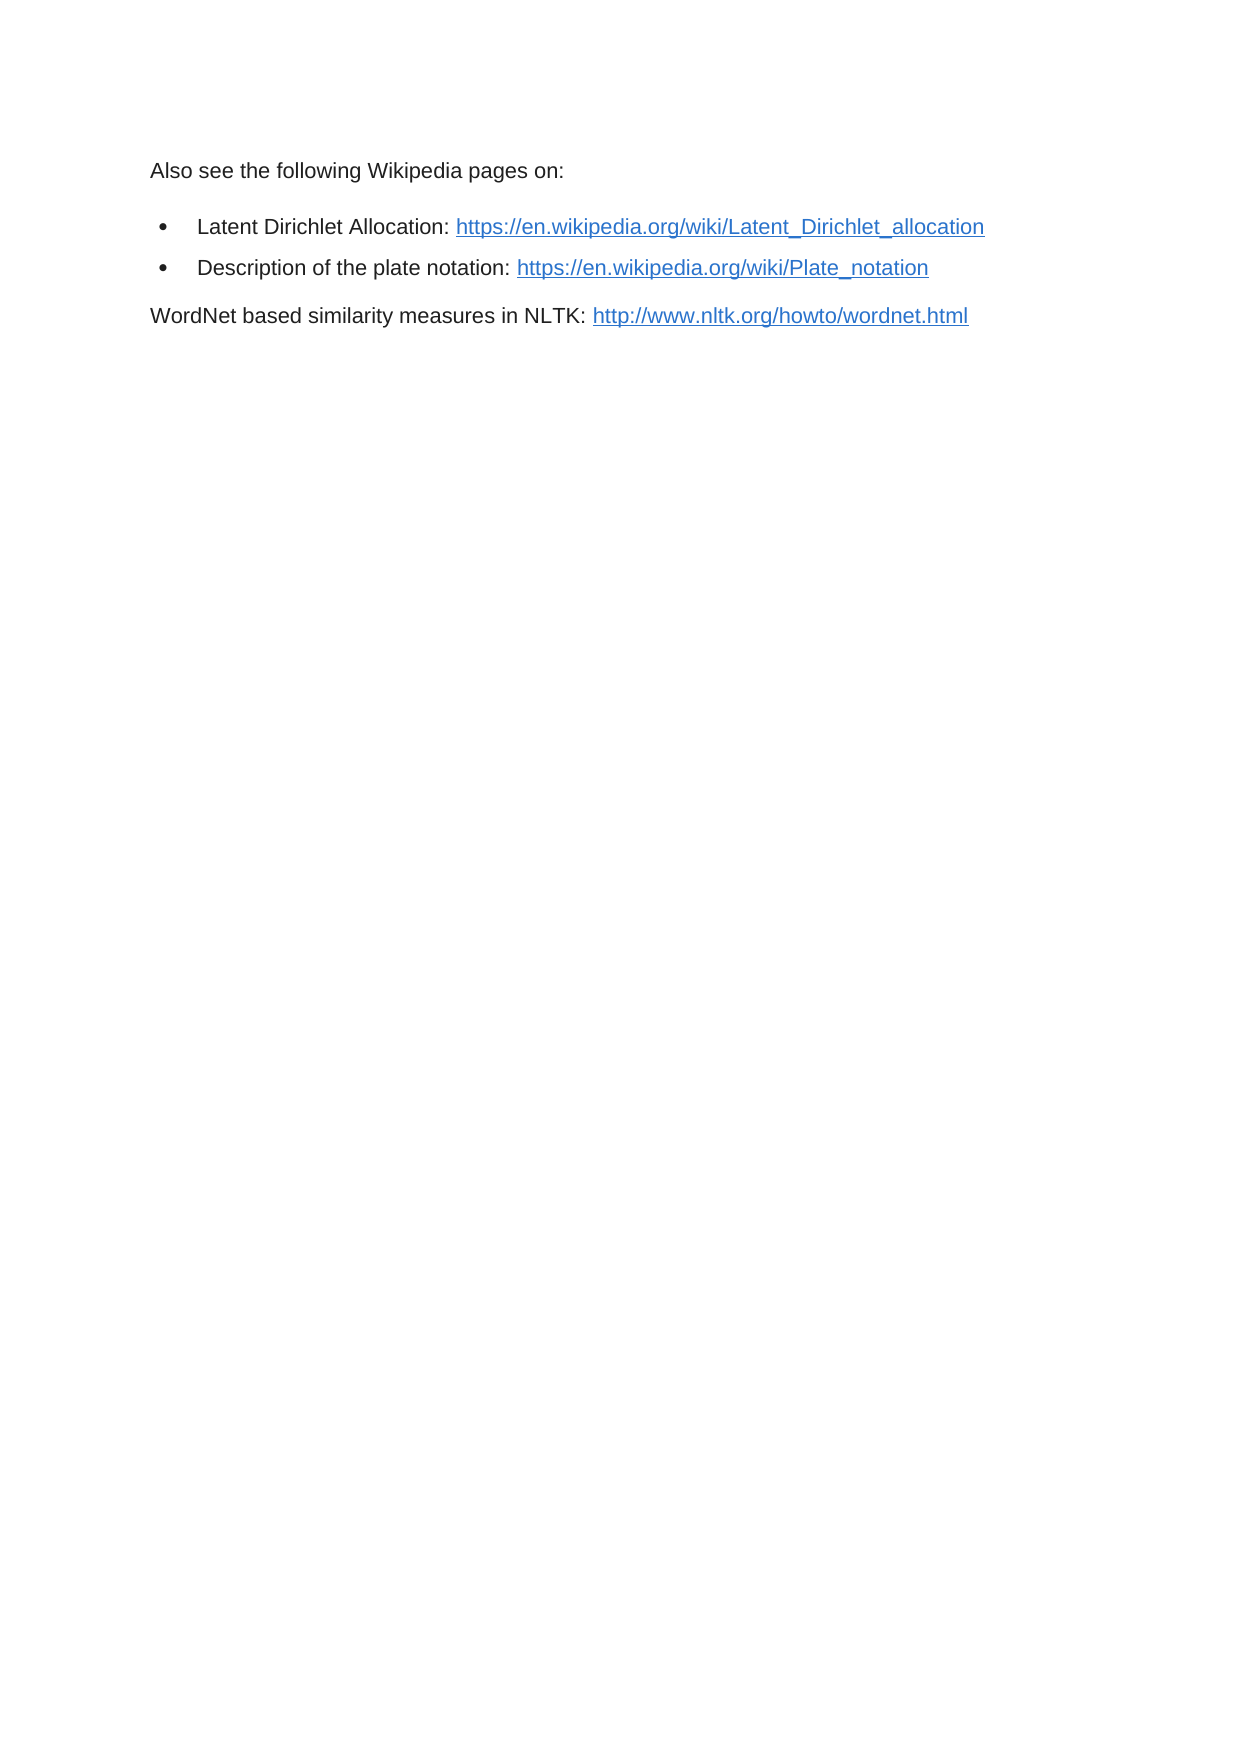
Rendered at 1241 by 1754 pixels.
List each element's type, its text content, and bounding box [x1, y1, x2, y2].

list Latent Dirichlet Allocation: https://en.wikipedia.org/wiki/Latent_Dirichlet_allocation [159, 214, 1090, 239]
list Description of the plate notation: https://en.wikipedia.org/wiki/Plate_notation [159, 255, 1090, 280]
text WordNet based similarity measures in NLTK: http://www.nltk.org/howto/wordnet.html [150, 296, 1090, 328]
text Also see the following Wikipedia pages on: [150, 150, 1090, 183]
